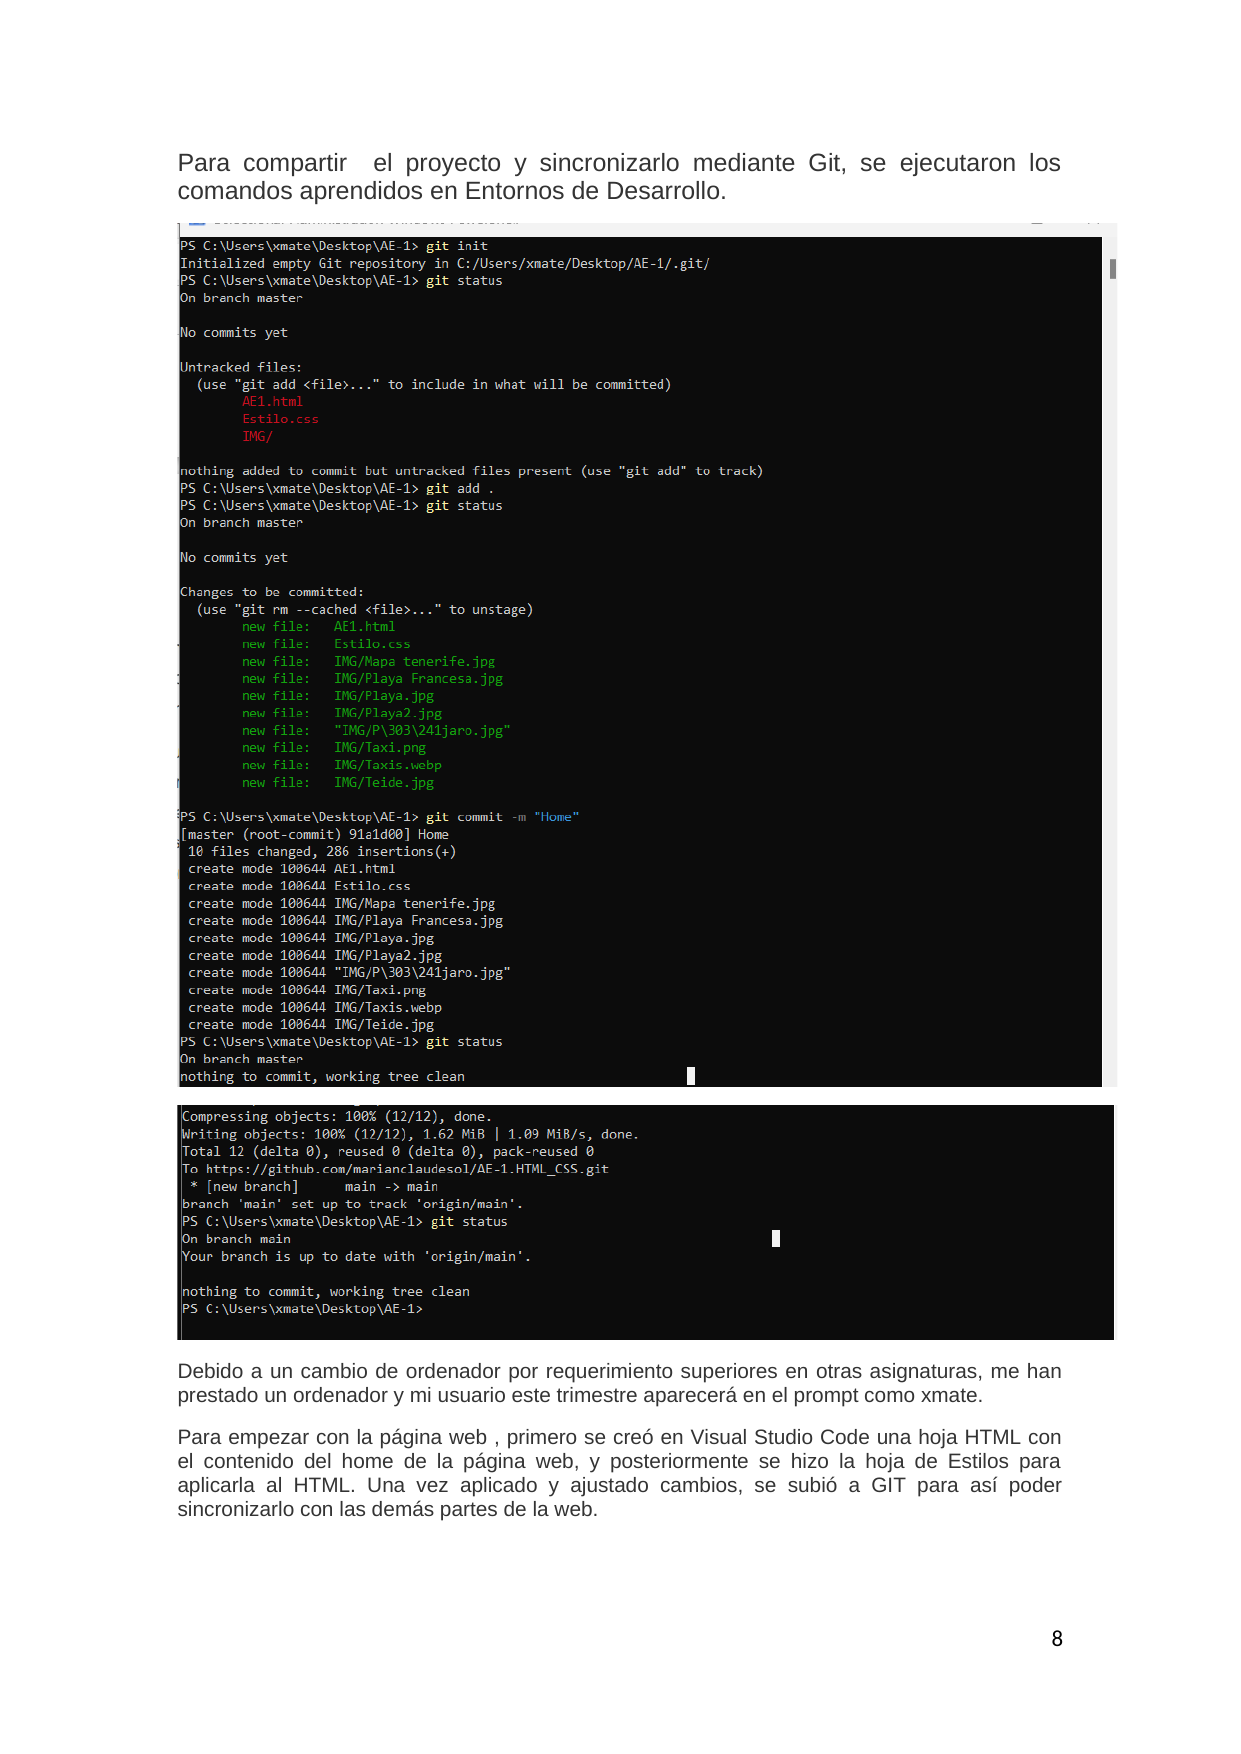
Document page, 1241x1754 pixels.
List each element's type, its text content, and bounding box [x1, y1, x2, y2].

picture [177, 1105, 1118, 1340]
picture [177, 223, 1118, 1087]
text Para compartir el proyecto y sincronizarlo mediante Git, se ejecutaron los comandos aprendidos en Entornos de Desarrollo. [177, 148, 1063, 205]
text Debido a un cambio de ordenador por requerimiento superiores en otras asignaturas, me han prestado un ordenador y mi usuario este trimestre aparecerá en el prompt como xmate. [177, 1358, 1063, 1406]
text Para empezar con la página web , primero se creó en Visual Studio Code una hoja HTML con el contenido del home de la página web, y posteriormente se hizo la hoja de Estilos para aplicarla al HTML. Una vez aplicado y ajustado cambios, se subió a GIT para así poder sincronizarlo con las demás partes de la web. [177, 1425, 1063, 1521]
